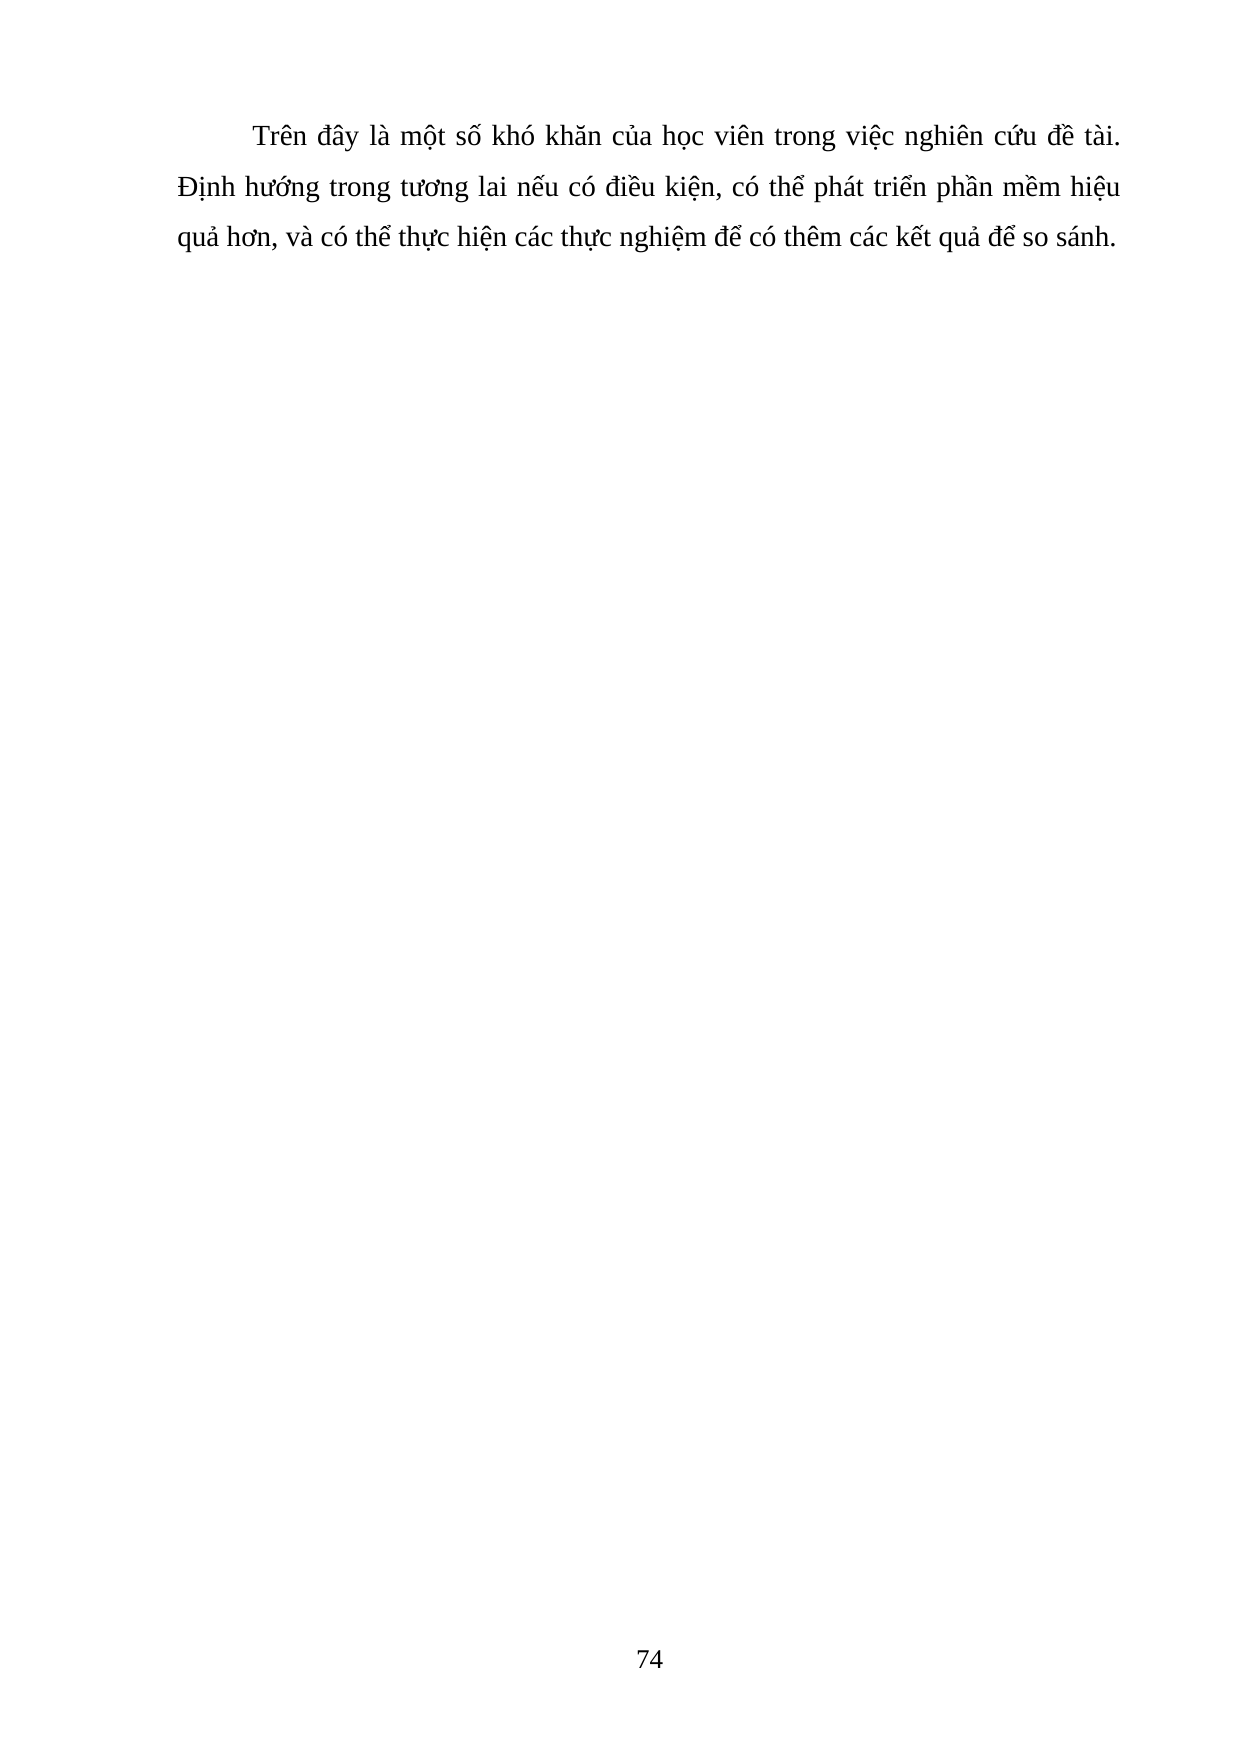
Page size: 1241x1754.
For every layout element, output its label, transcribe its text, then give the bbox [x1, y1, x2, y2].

text Trên đây là một số khó khăn của học viên trong việc nghiên cứu đề tài. Định hướng trong tương lai nếu có điều kiện, có thể phát triển phần mềm hiệu quả hơn, và có thể thực hiện các thực nghiệm để có thêm các kết quả để so sánh. [177, 118, 1122, 253]
